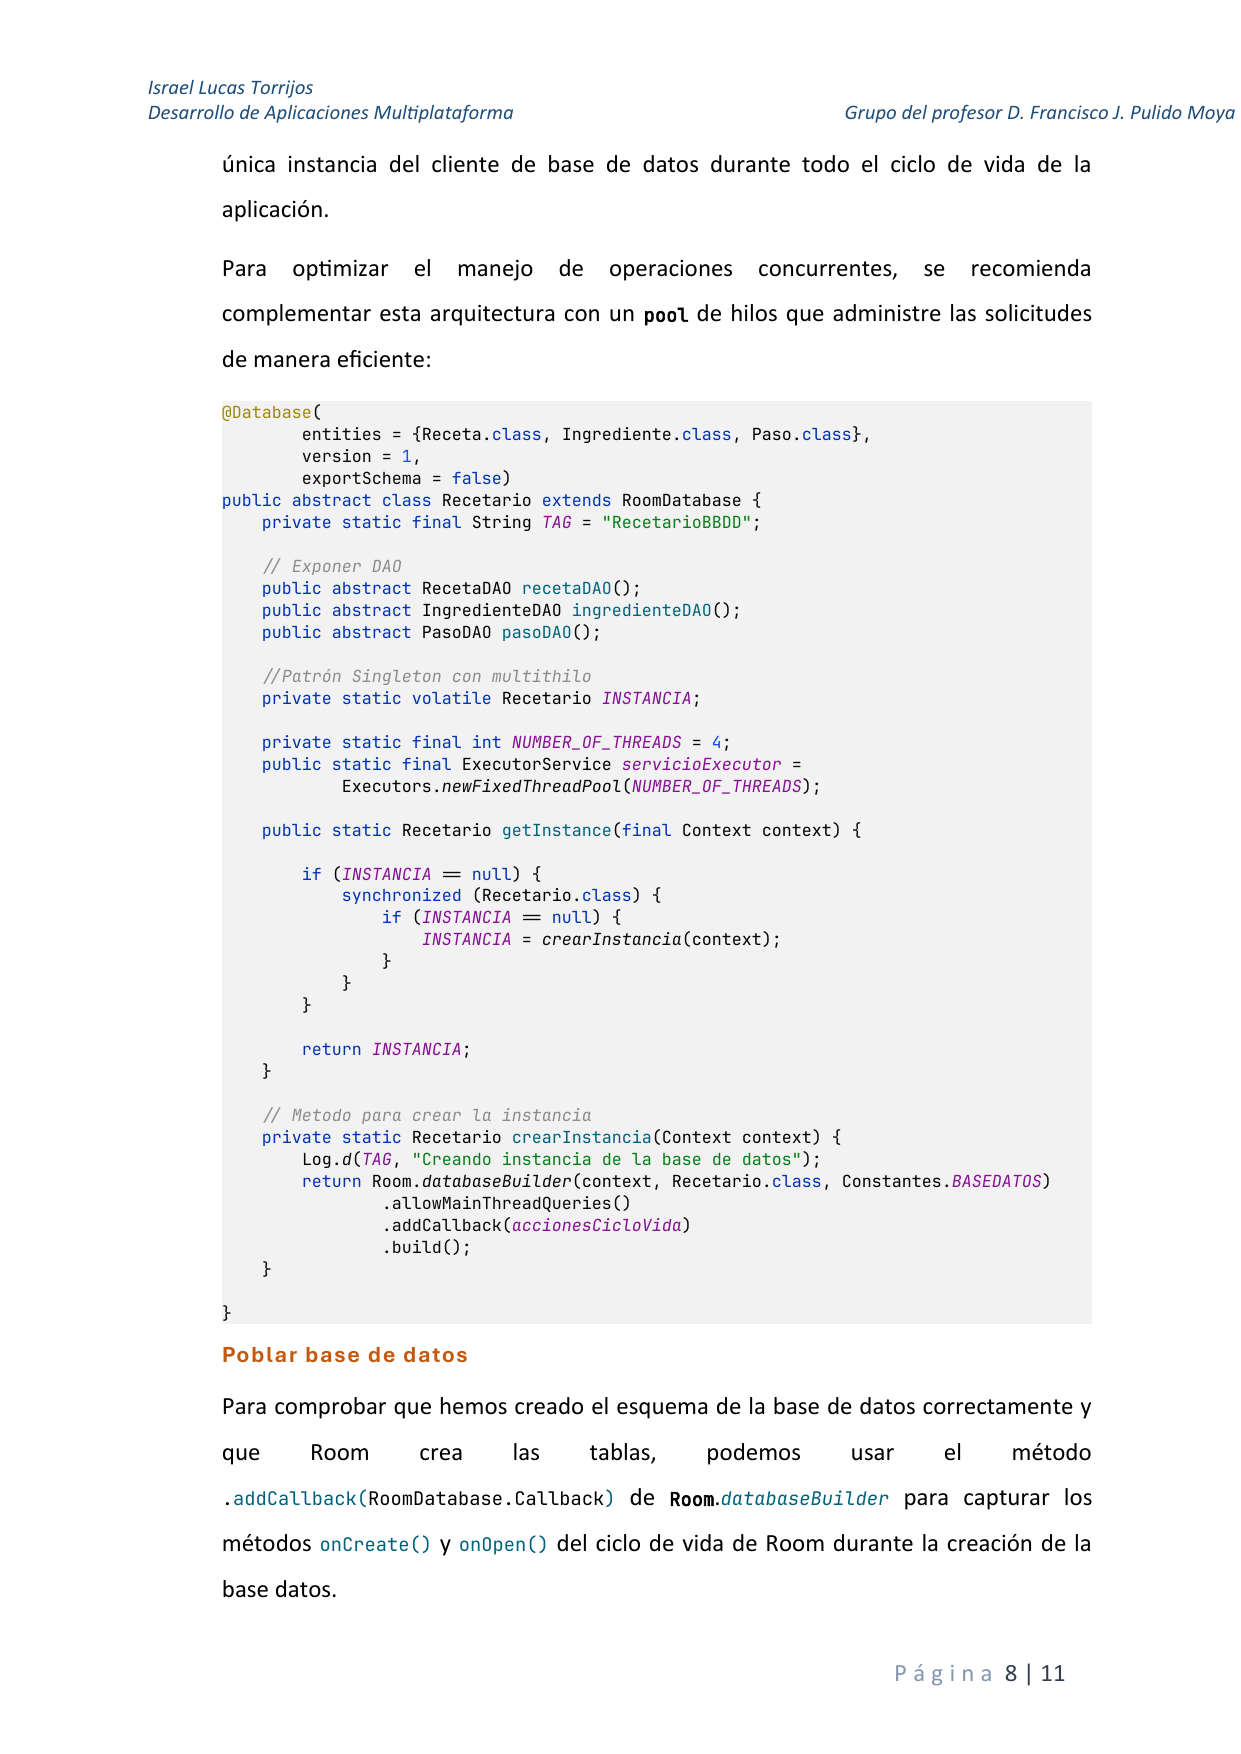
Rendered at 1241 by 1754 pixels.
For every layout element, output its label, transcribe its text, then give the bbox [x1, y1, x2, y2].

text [222, 148, 1092, 224]
text Poblar base de datos [222, 1341, 1092, 1369]
text @Database( entities = {Receta.class, Ingrediente.class, Paso.class}, version = 1, exportSchema = false) public abstract class Recetario extends RoomDatabase { private static final String TAG = "RecetarioBBDD"; // Exponer DAO public abstract RecetaDAO recetaDAO(); public abstract IngredienteDAO ingredienteDAO(); public abstract PasoDAO pasoDAO(); //Patrón Singleton con multithilo private static volatile Recetario INSTANCIA; private static final int NUMBER_OF_THREADS = 4; public static final ExecutorService servicioExecutor = Executors.newFixedThreadPool(NUMBER_OF_THREADS); public static Recetario getInstance(final Context context) { if (INSTANCIA == null) { synchronized (Recetario.class) { if (INSTANCIA == null) { INSTANCIA = crearInstancia(context); } } } return INSTANCIA; } // Metodo para crear la instancia private static Recetario crearInstancia(Context context) { Log.d(TAG, "Creando instancia de la base de datos"); return Room.databaseBuilder(context, Recetario.class, Constantes.BASEDATOS) .allowMainThreadQueries() .addCallback(accionesCicloVida) .build(); } } [222, 401, 1092, 1324]
text Para comprobar que hemos creado el esquema de la base de datos correctamente y que Room crea las tablas, podemos usar el método .addCallback(RoomDatabase.Callback) de Room.databaseBuilder para capturar los métodos onCreate() y onOpen() del ciclo de vida de Room durante la creación de la base datos. [222, 1390, 1092, 1603]
text Para optimizar el manejo de operaciones concurrentes, se recomienda complementar esta arquitectura con un pool de hilos que administre las solicitudes de manera eficiente: [222, 252, 1092, 374]
